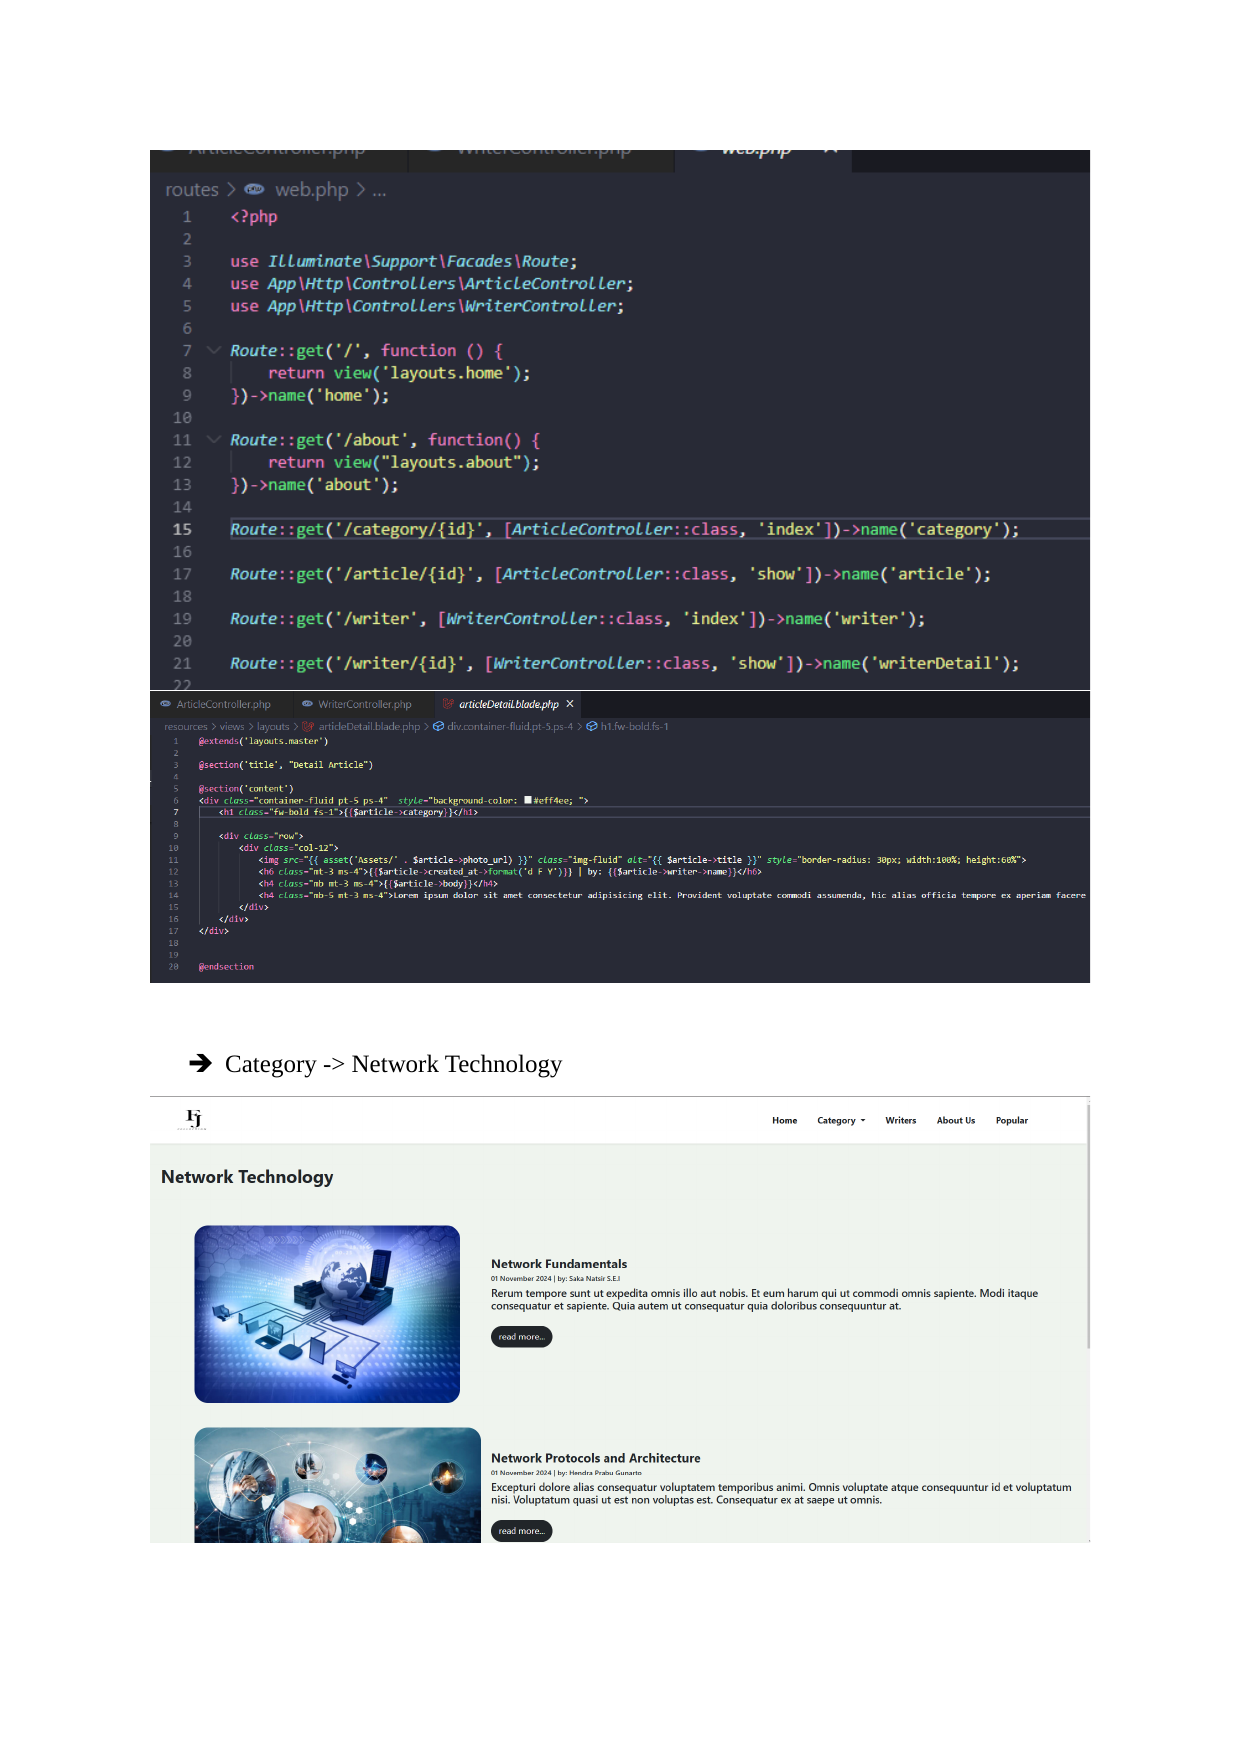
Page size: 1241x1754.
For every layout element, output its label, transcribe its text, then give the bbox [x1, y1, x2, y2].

picture [150, 150, 1091, 690]
picture [150, 691, 1091, 983]
picture [150, 1096, 1091, 1543]
list Category -> Network Technology [187, 1049, 1090, 1078]
